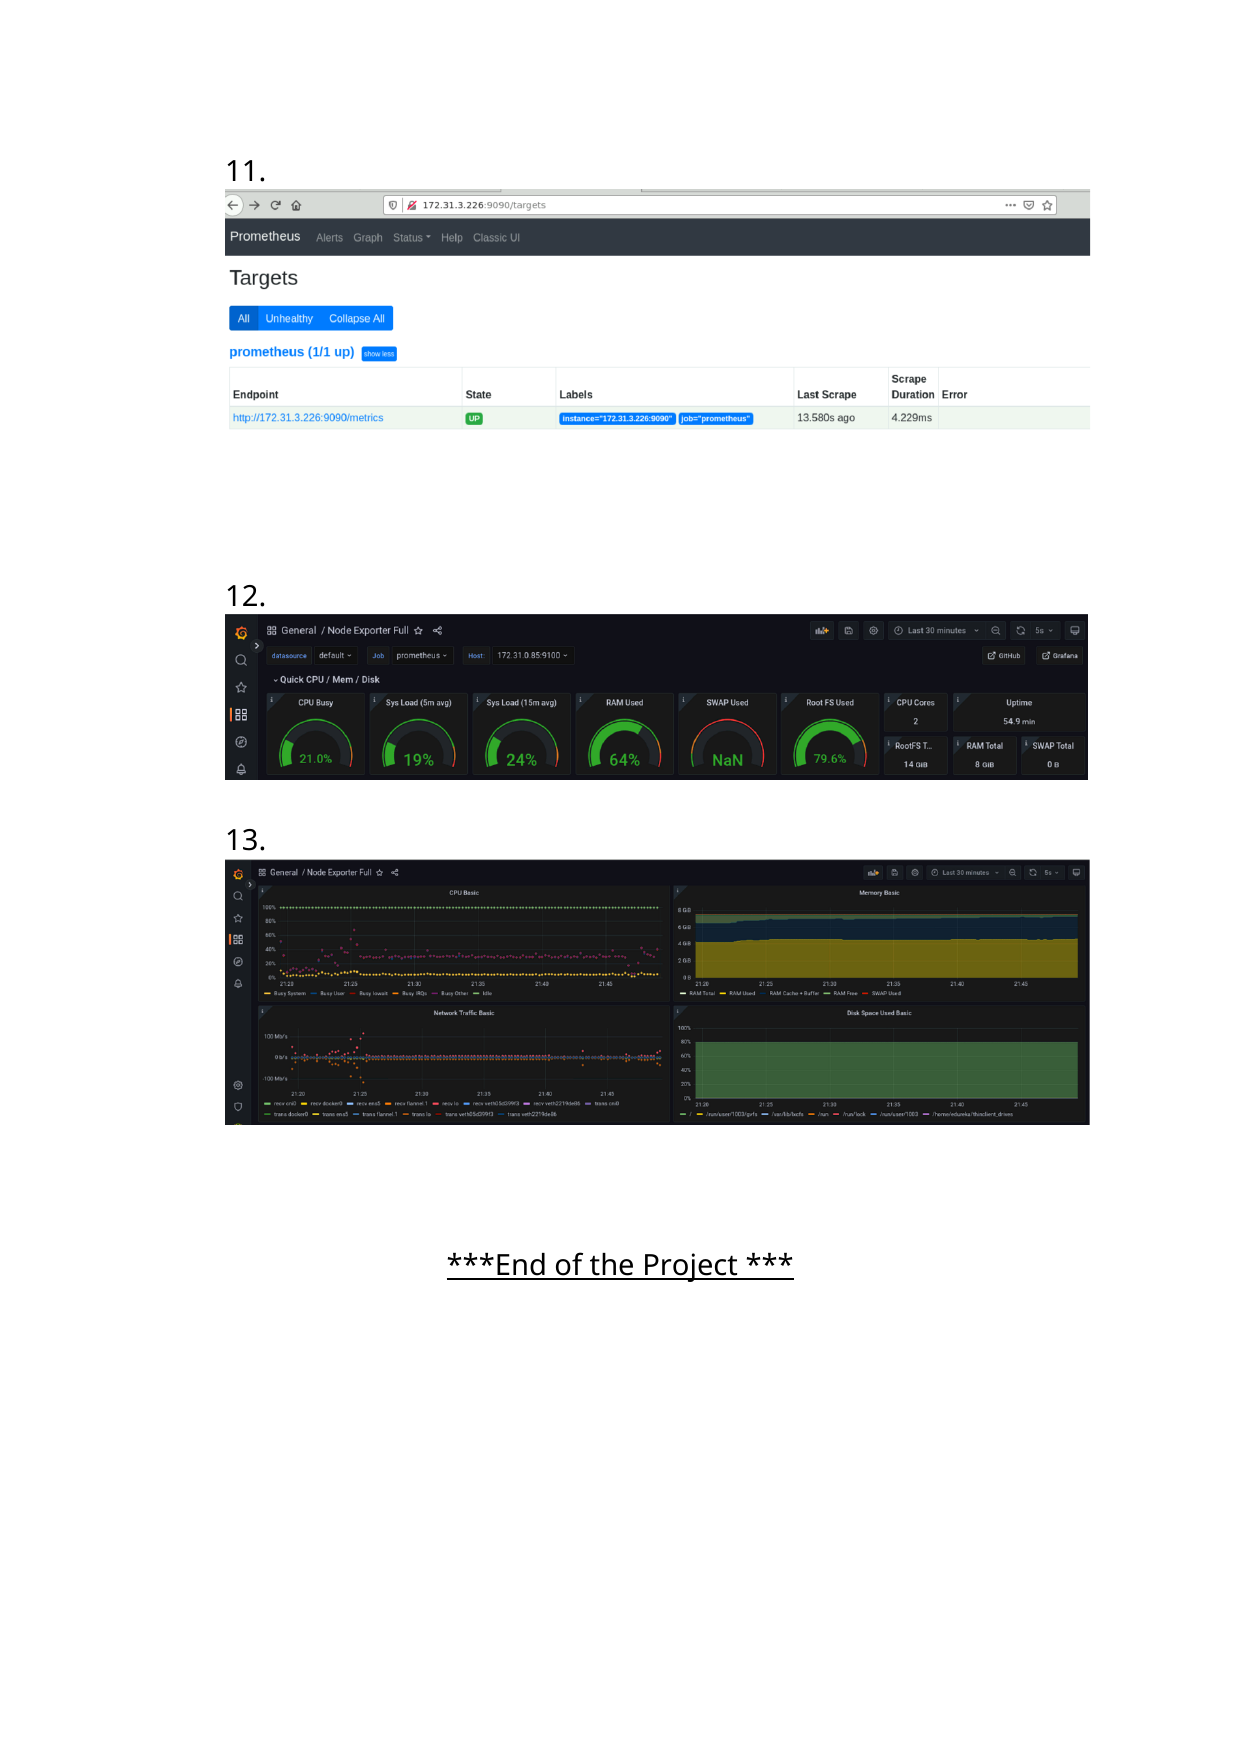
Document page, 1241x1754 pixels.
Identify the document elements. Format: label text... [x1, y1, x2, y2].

picture [225, 614, 1088, 780]
picture [225, 189, 1091, 536]
text ***End of the Project *** [187, 1244, 1053, 1284]
picture [225, 859, 1090, 1125]
